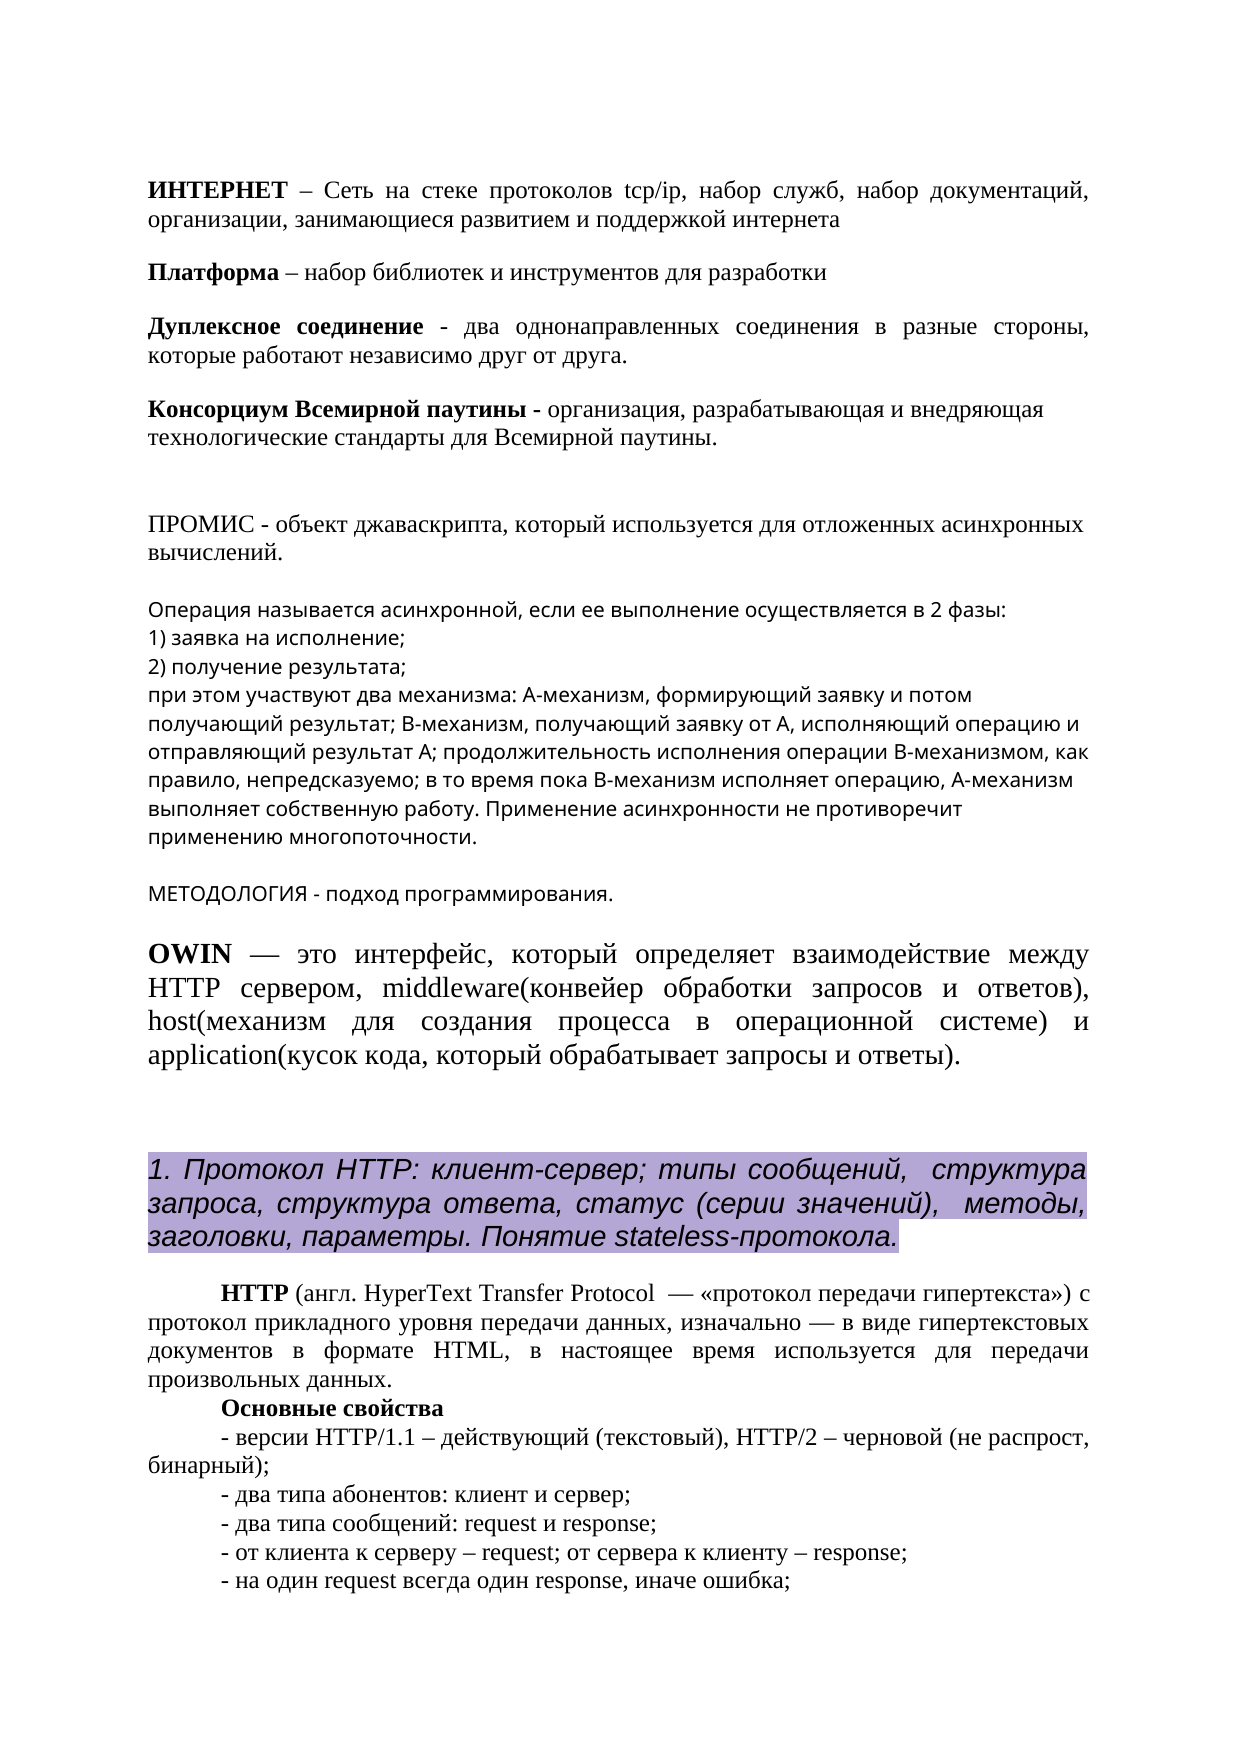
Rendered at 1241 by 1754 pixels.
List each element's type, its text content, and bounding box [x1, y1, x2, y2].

text 2) получение результата; [148, 652, 1090, 680]
text - версии HTTP/1.1 – действующий (текстовый), HTTP/2 – черновой (не распрост, бинарный); [148, 1422, 1090, 1479]
text Операция называется асинхронной, если ее выполнение осуществляется в 2 фазы: [148, 595, 1090, 623]
text Консорциум Всемирной паутины - организация, разрабатывающая и внедряющая технологические стандарты для Всемирной паутины. [148, 394, 1090, 451]
text HTTP (англ. HyperText Transfer Protocol — «протокол передачи гипертекста») с протокол прикладного уровня передачи данных, изначально — в виде гипертекстовых документов в формате HTML, в настоящее время используется для передачи произвольных данных. [148, 1278, 1090, 1393]
text при этом участвуют два механизма: A-механизм, формирующий заявку и потом получающий результат; B-механизм, получающий заявку от A, исполняющий операцию и отправляющий результат A; продолжительность исполнения операции B-механизмом, как правило, непредсказуемо; в то время пока B-механизм исполняет операцию, А-механизм выполняет собственную работу. Применение асинхронности не противоречит применению многопоточности. [148, 680, 1090, 851]
subtitle 1. Протокол HTTP: клиент-сервер; типы сообщений, структура запроса, структура ответа, статус (серии значений), методы, заголовки, параметры. Понятие stateless-протокола. [899, 1152, 1090, 1253]
text МЕТОДОЛОГИЯ - подход программирования. [148, 879, 1090, 908]
text Платформа – набор библиотек и инструментов для разработки [148, 257, 1090, 286]
text 1) заявка на исполнение; [148, 623, 1090, 652]
text Основные свойства [148, 1393, 1090, 1422]
text OWIN — это интерфейс, который определяет взаимодействие между HTTP сервером, middleware(конвейер обработки запросов и ответов), host(механизм для создания процесса в операционной системе) и application(кусок кода, который обрабатывает запросы и ответы). [148, 936, 1090, 1070]
text Дуплексное соединение - два однонаправленных соединения в разные стороны, которые работают независимо друг от друга. [148, 311, 1090, 369]
text - два типа абонентов: клиент и сервер; [148, 1479, 1090, 1508]
text - от клиента к серверу – request; от сервера к клиенту – response; [148, 1537, 1090, 1565]
subtitle ИНТЕРНЕТ – Сеть на стеке протоколов tcp/ip, набор служб, набор документаций, организации, занимающиеся развитием и поддержкой интернета [148, 175, 1090, 232]
text ПРОМИС - объект джаваскрипта, который используется для отложенных асинхронных вычислений. [148, 509, 1090, 566]
text - два типа сообщений: request и response; [148, 1508, 1090, 1537]
text - на один request всегда один response, иначе ошибка; [148, 1565, 1090, 1594]
